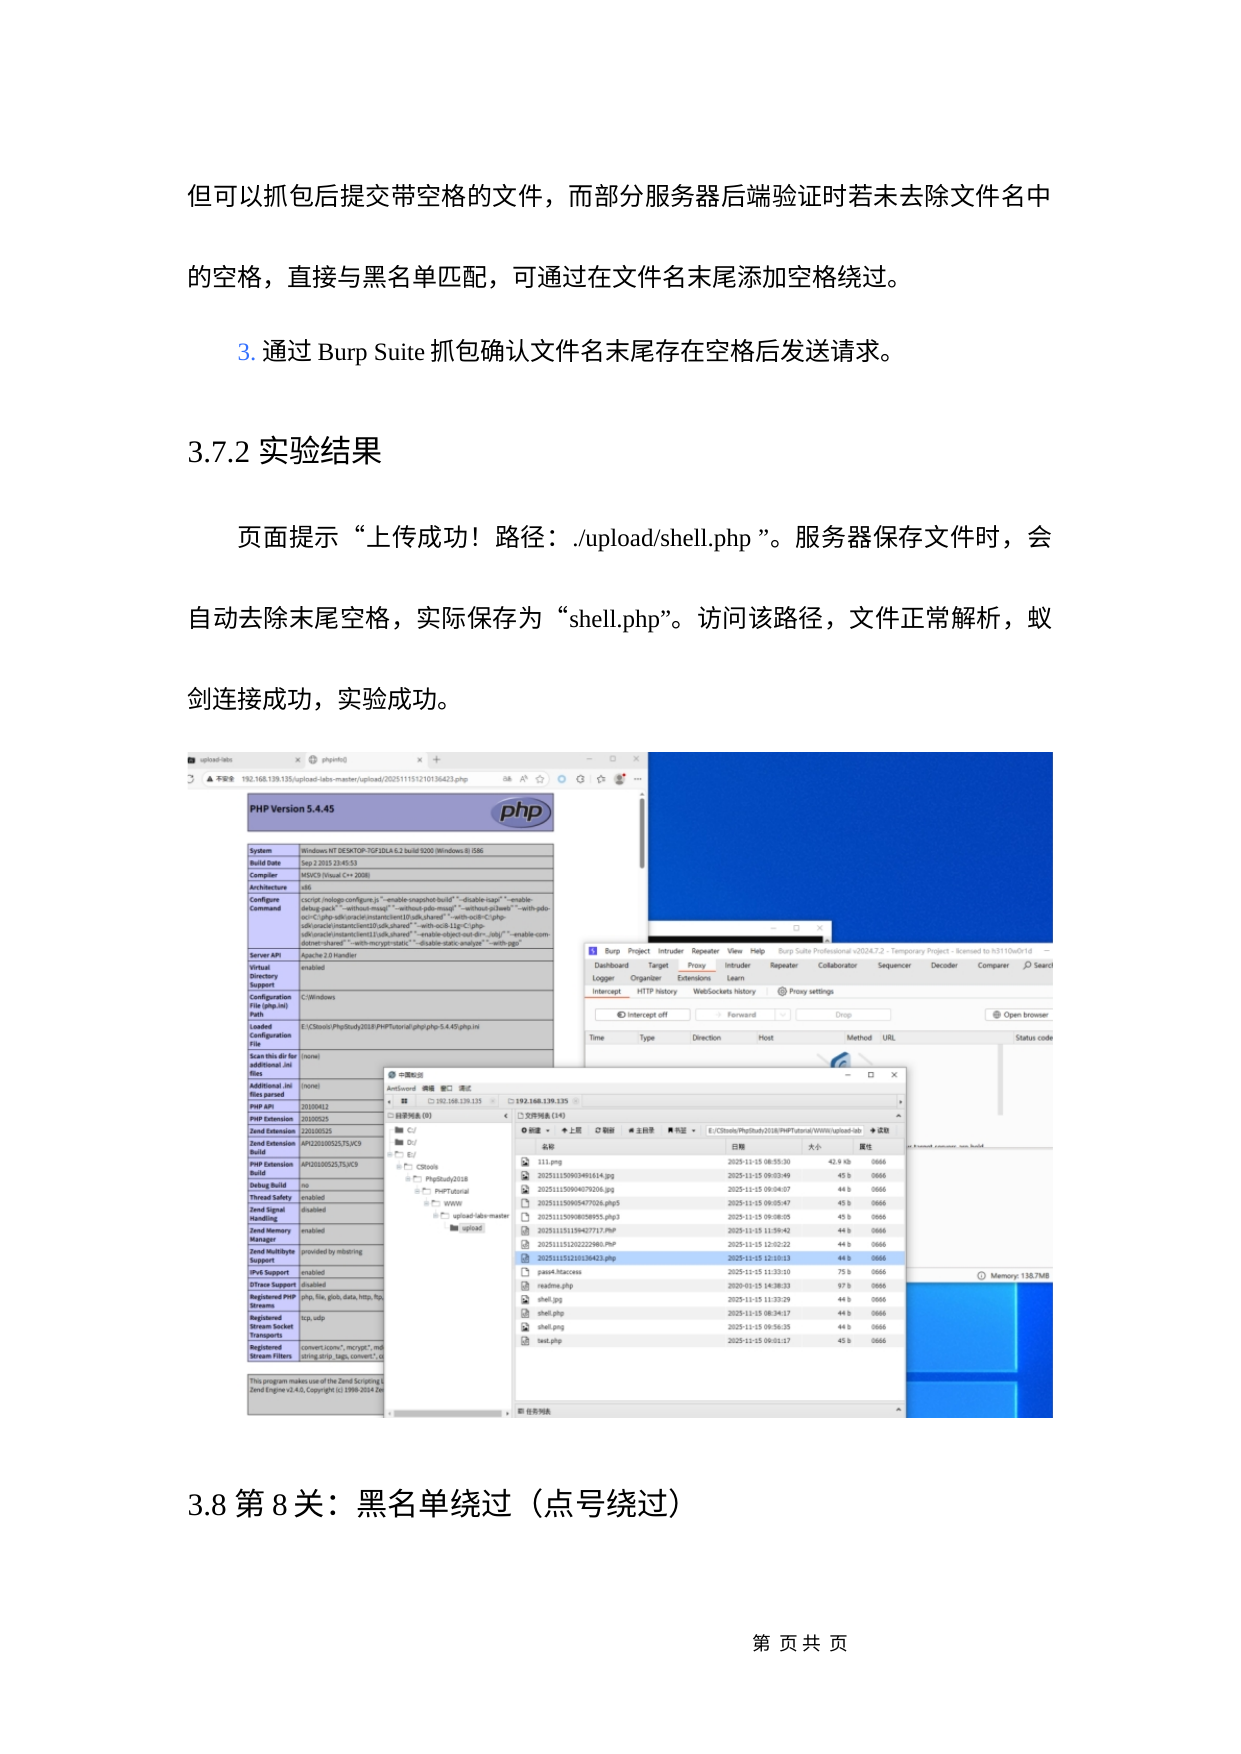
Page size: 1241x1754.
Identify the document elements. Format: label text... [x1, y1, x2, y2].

list 通过Burp Suite抓包确认文件名末尾存在空格后发送请求。 [187, 317, 1053, 382]
subtitle 3.7.2 实验结果 [187, 416, 1053, 481]
text 页面提示“上传成功！路径：./upload/shell.php ”。服务器保存文件时，会自动去除末尾空格，实际保存为“shell.php”。访问该路径，文件正常解析，蚁剑连接成功，实验成功。 [187, 503, 1053, 731]
picture [187, 752, 1054, 1418]
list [187, 162, 1053, 308]
subtitle 第8关：黑名单绕过（点号绕过） [187, 1469, 1053, 1534]
